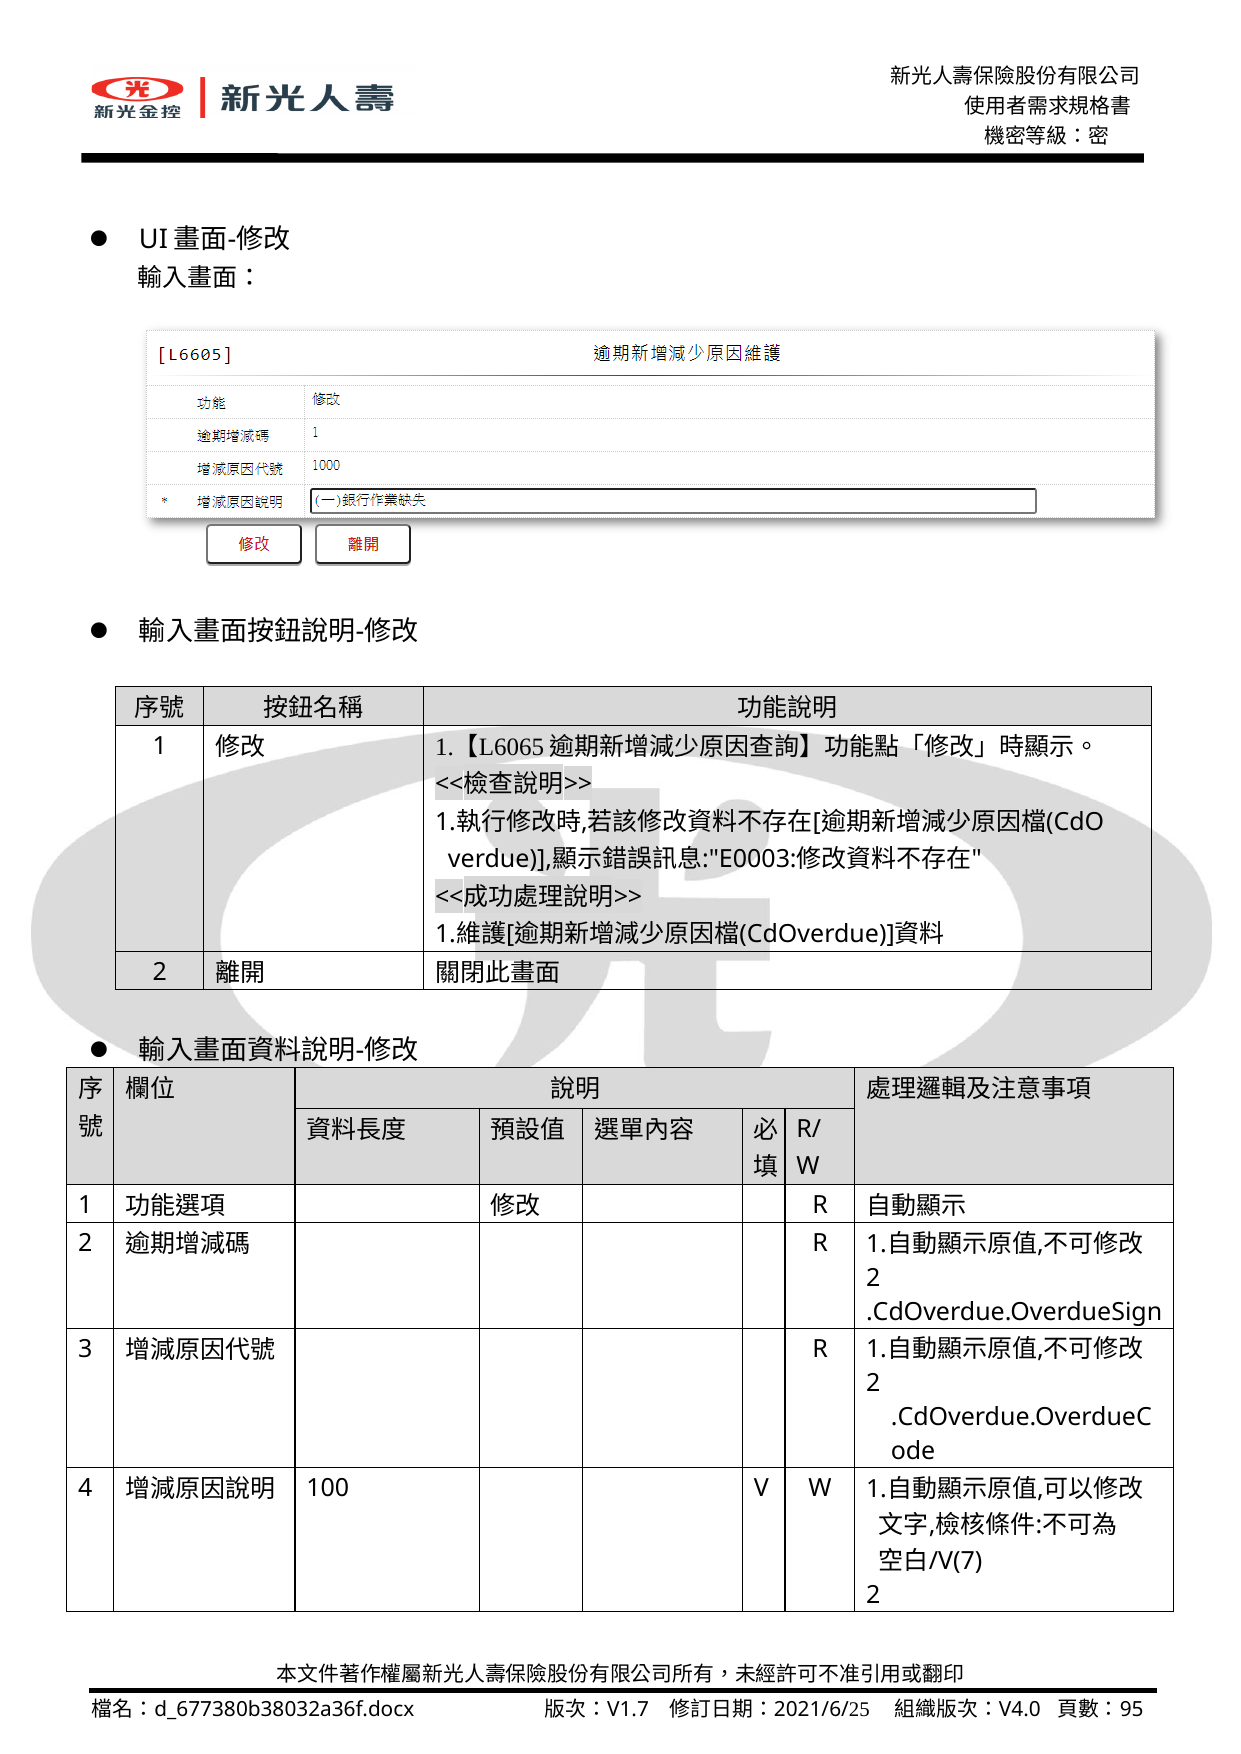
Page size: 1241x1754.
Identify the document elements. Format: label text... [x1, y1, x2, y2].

picture [137, 317, 1201, 586]
list 輸入畫面按鈕說明-修改 [89, 609, 1152, 649]
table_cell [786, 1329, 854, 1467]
picture [91, 61, 417, 118]
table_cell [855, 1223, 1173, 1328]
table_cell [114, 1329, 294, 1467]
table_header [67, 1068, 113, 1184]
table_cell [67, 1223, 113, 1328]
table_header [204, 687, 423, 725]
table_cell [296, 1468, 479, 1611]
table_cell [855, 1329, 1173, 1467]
list 輸入畫面資料說明-修改 [89, 1028, 1152, 1067]
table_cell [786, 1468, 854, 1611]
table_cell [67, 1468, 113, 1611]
text 輸入畫面： [138, 257, 1152, 294]
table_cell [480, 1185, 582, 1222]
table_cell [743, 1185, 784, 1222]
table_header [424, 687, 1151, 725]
list UI畫面-修改 [89, 217, 1152, 257]
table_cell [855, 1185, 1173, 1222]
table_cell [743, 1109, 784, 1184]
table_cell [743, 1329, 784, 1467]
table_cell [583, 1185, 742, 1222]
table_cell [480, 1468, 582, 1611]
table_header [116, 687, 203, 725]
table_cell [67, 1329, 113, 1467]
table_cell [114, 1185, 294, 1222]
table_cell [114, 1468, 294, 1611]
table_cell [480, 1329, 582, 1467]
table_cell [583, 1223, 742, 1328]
picture [25, 713, 1215, 1166]
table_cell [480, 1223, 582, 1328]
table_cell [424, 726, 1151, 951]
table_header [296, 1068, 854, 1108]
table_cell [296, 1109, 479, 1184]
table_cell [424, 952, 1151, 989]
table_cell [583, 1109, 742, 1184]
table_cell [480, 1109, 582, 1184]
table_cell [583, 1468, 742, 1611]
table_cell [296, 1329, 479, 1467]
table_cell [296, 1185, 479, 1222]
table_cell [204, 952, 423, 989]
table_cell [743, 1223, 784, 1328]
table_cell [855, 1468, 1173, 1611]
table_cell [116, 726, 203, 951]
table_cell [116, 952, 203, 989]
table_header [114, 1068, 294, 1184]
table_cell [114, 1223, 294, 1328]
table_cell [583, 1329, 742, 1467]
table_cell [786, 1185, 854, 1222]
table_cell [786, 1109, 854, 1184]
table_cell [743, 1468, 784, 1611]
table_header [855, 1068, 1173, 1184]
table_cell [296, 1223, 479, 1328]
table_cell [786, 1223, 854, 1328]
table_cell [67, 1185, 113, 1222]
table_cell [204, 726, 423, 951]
